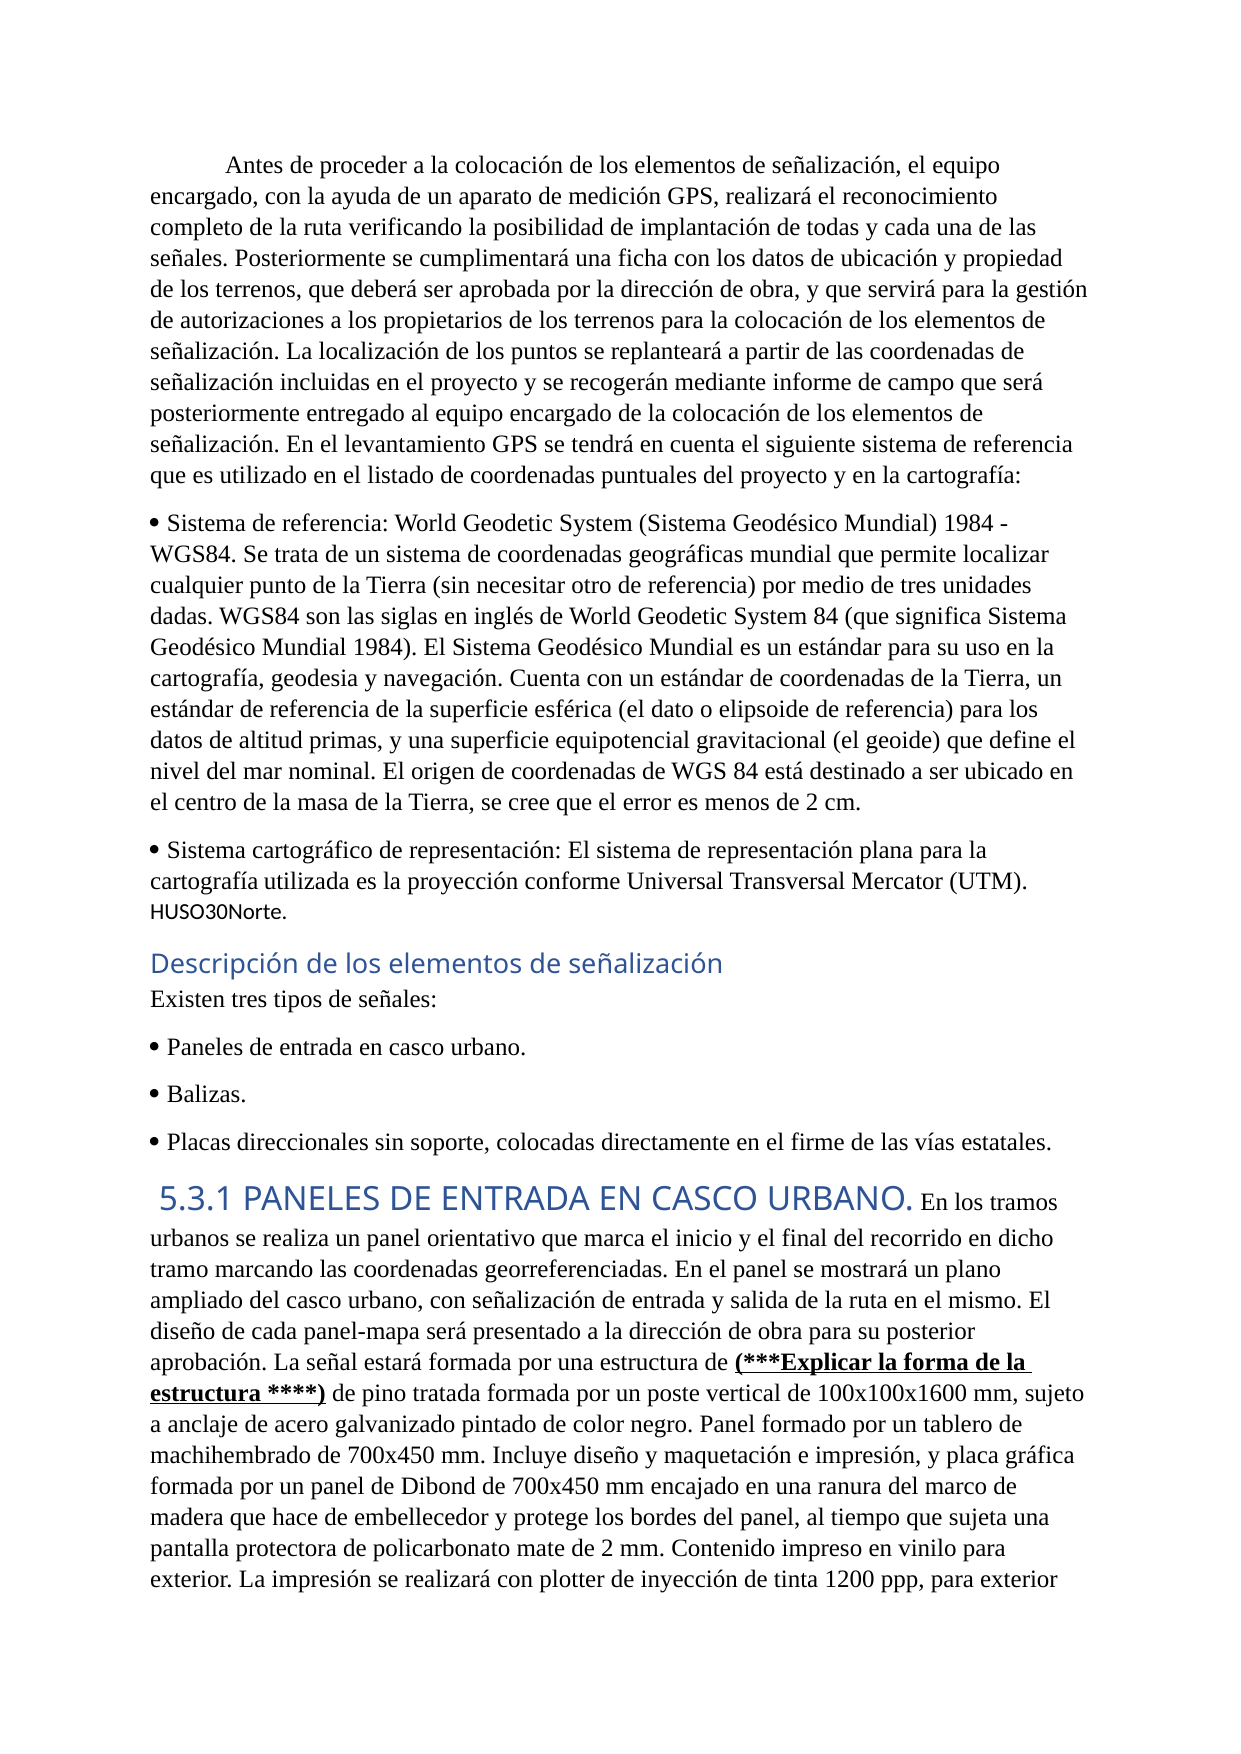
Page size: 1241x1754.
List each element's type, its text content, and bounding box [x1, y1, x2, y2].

text Paneles de entrada en casco urbano. [150, 1032, 1090, 1061]
text Sistema de referencia: World Geodetic System (Sistema Geodésico Mundial) 1984 - WGS84. Se trata de un sistema de coordenadas geográficas mundial que permite localizar cualquier punto de la Tierra (sin necesitar otro de referencia) por medio de tres unidades dadas. WGS84 son las siglas en inglés de World Geodetic System 84 (que significa Sistema Geodésico Mundial 1984). El Sistema Geodésico Mundial es un estándar para su uso en la cartografía, geodesia y navegación. Cuenta con un estándar de coordenadas de la Tierra, un estándar de referencia de la superficie esférica (el dato o elipsoide de referencia) para los datos de altitud primas, y una superficie equipotencial gravitacional (el geoide) que define el nivel del mar nominal. El origen de coordenadas de WGS 84 está destinado a ser ubicado en el centro de la masa de la Tierra, se cree que el error es menos de 2 cm. [150, 508, 1090, 816]
subtitle Descripción de los elementos de señalización [150, 944, 1090, 981]
text Existen tres tipos de señales: [150, 984, 1090, 1013]
text Sistema cartográfico de representación: El sistema de representación plana para la cartografía utilizada es la proyección conforme Universal Transversal Mercator (UTM). HUSO30Norte. [150, 835, 1090, 926]
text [150, 1175, 1090, 1593]
text Balizas. [150, 1079, 1090, 1108]
text Antes de proceder a la colocación de los elementos de señalización, el equipo encargado, con la ayuda de un aparato de medición GPS, realizará el reconocimiento completo de la ruta verificando la posibilidad de implantación de todas y cada una de las señales. Posteriormente se cumplimentará una ficha con los datos de ubicación y propiedad de los terrenos, que deberá ser aprobada por la dirección de obra, y que servirá para la gestión de autorizaciones a los propietarios de los terrenos para la colocación de los elementos de señalización. La localización de los puntos se replanteará a partir de las coordenadas de señalización incluidas en el proyecto y se recogerán mediante informe de campo que será posteriormente entregado al equipo encargado de la colocación de los elementos de señalización. En el levantamiento GPS se tendrá en cuenta el siguiente sistema de referencia que es utilizado en el listado de coordenadas puntuales del proyecto y en la cartografía: [150, 150, 1090, 489]
text Placas direccionales sin soporte, colocadas directamente en el firme de las vías estatales. [150, 1127, 1090, 1156]
